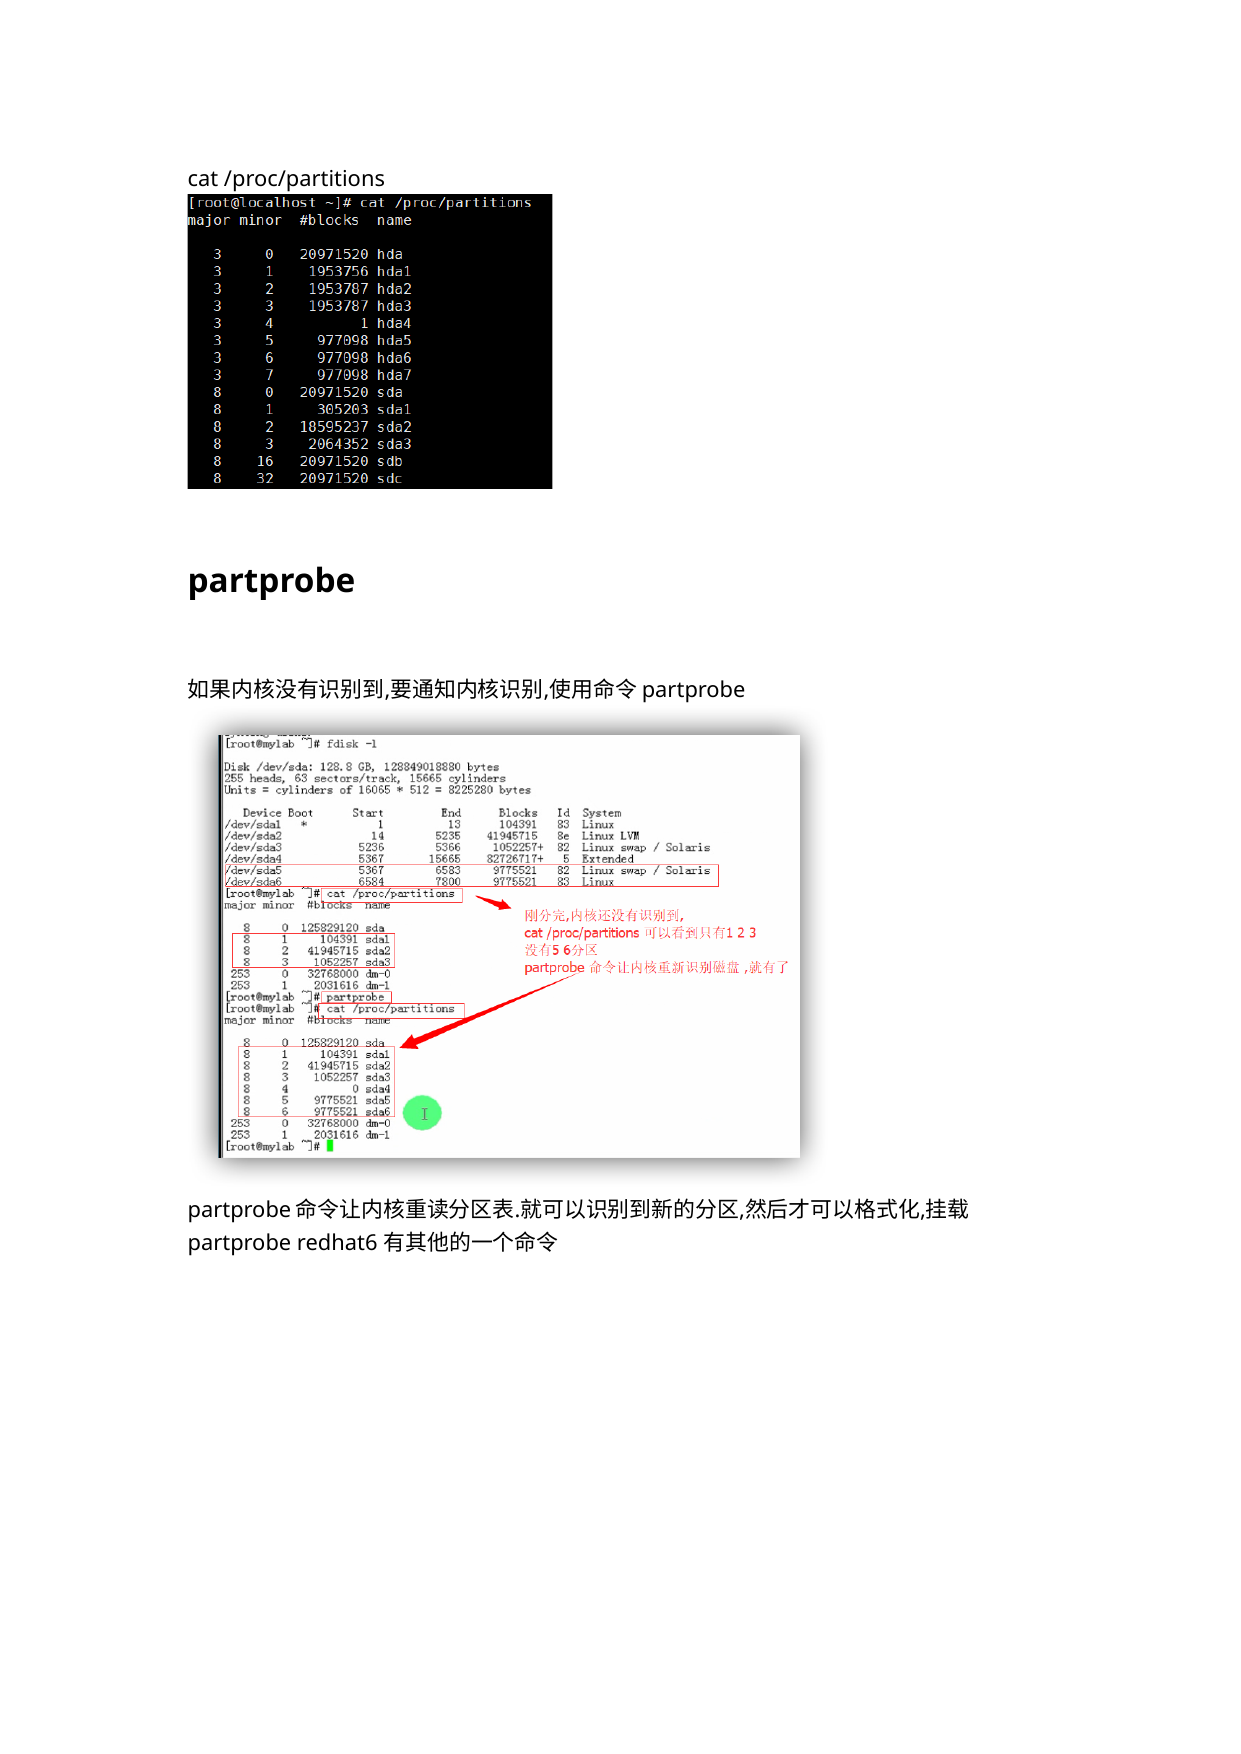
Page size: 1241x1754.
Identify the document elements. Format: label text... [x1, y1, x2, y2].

text cat /proc/partitions [187, 162, 1053, 194]
subtitle partprobe [187, 547, 1053, 612]
text 如果内核没有识别到,要通知内核识别,使用命令 partprobe [187, 672, 1053, 704]
picture [187, 194, 553, 489]
picture [218, 735, 800, 1158]
text partprobe redhat6 有其他的一个命令 [187, 1224, 1053, 1257]
text partprobe命令让内核重读分区表.就可以识别到新的分区,然后才可以格式化,挂载 [187, 1192, 1053, 1224]
